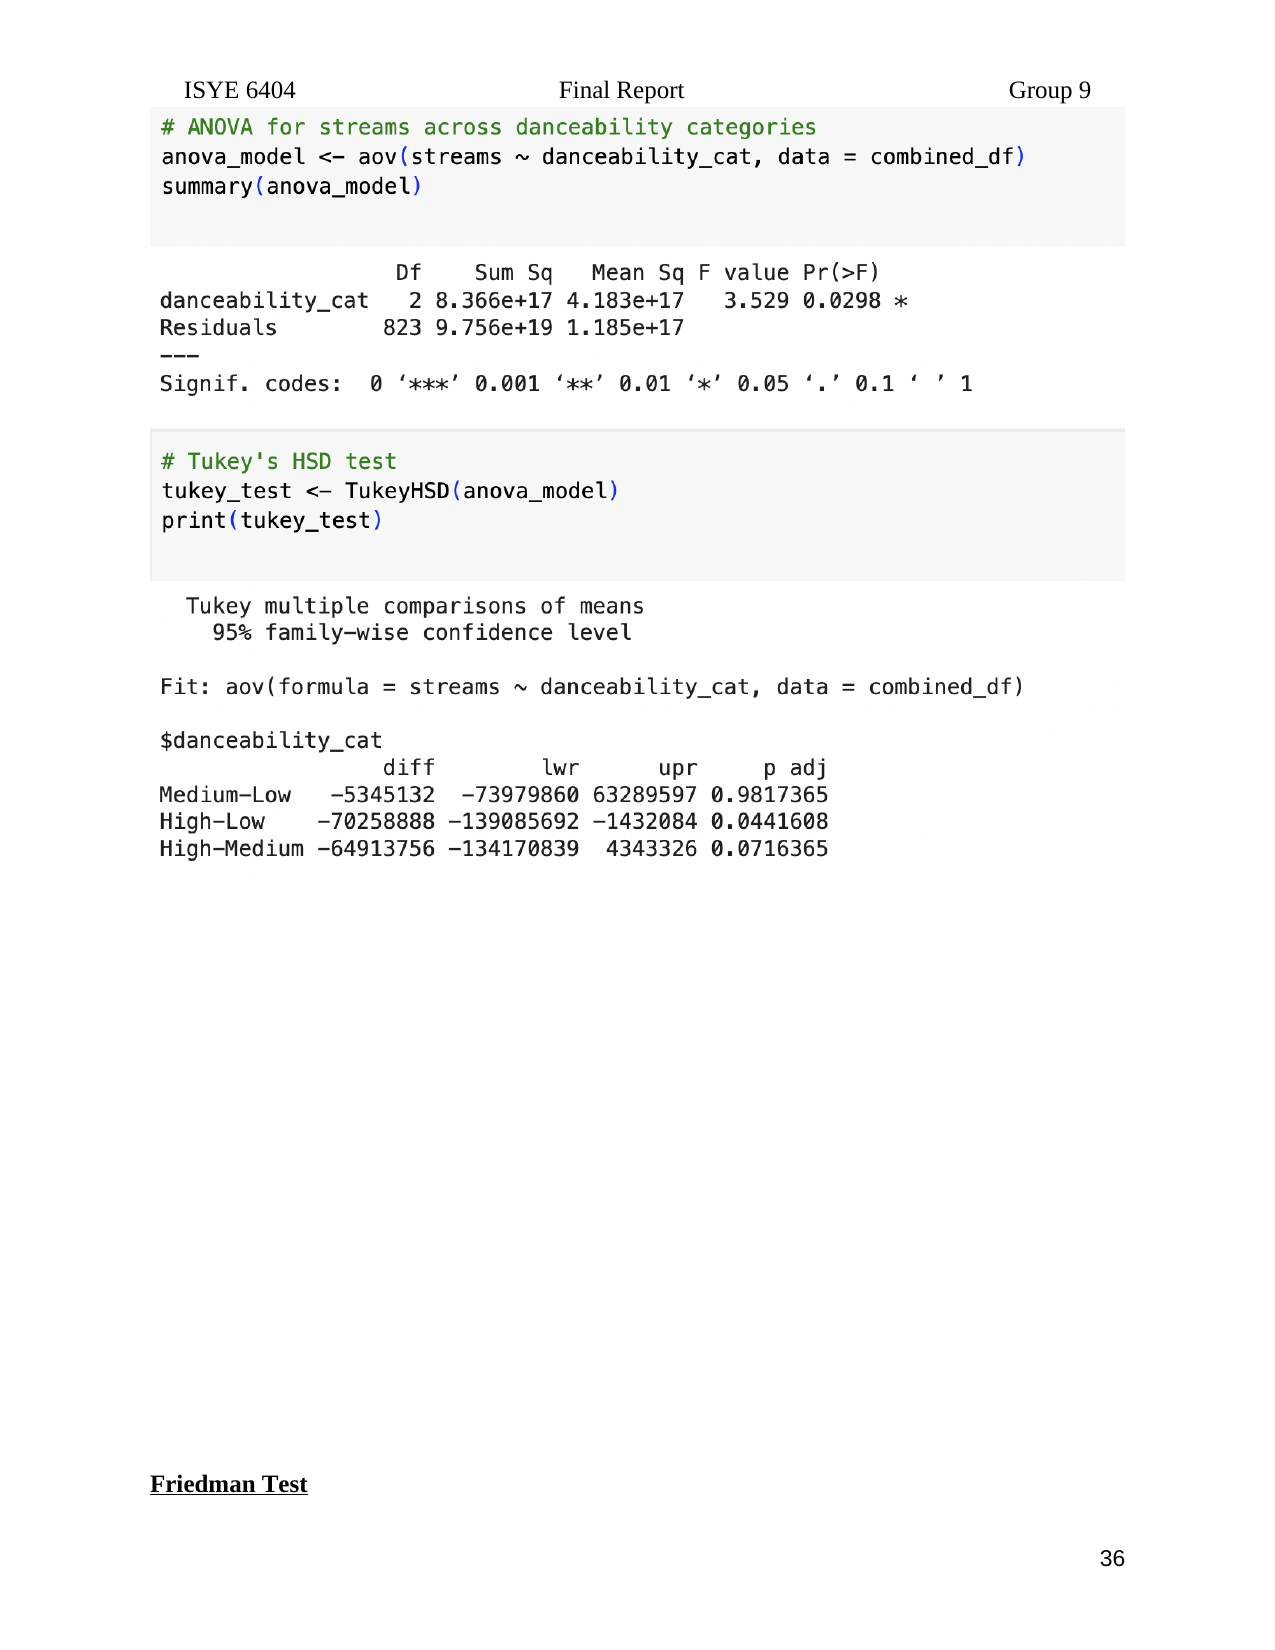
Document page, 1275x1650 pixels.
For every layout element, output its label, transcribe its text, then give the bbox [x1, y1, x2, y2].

text Friedman Test [150, 1469, 1125, 1497]
picture [150, 107, 1125, 889]
